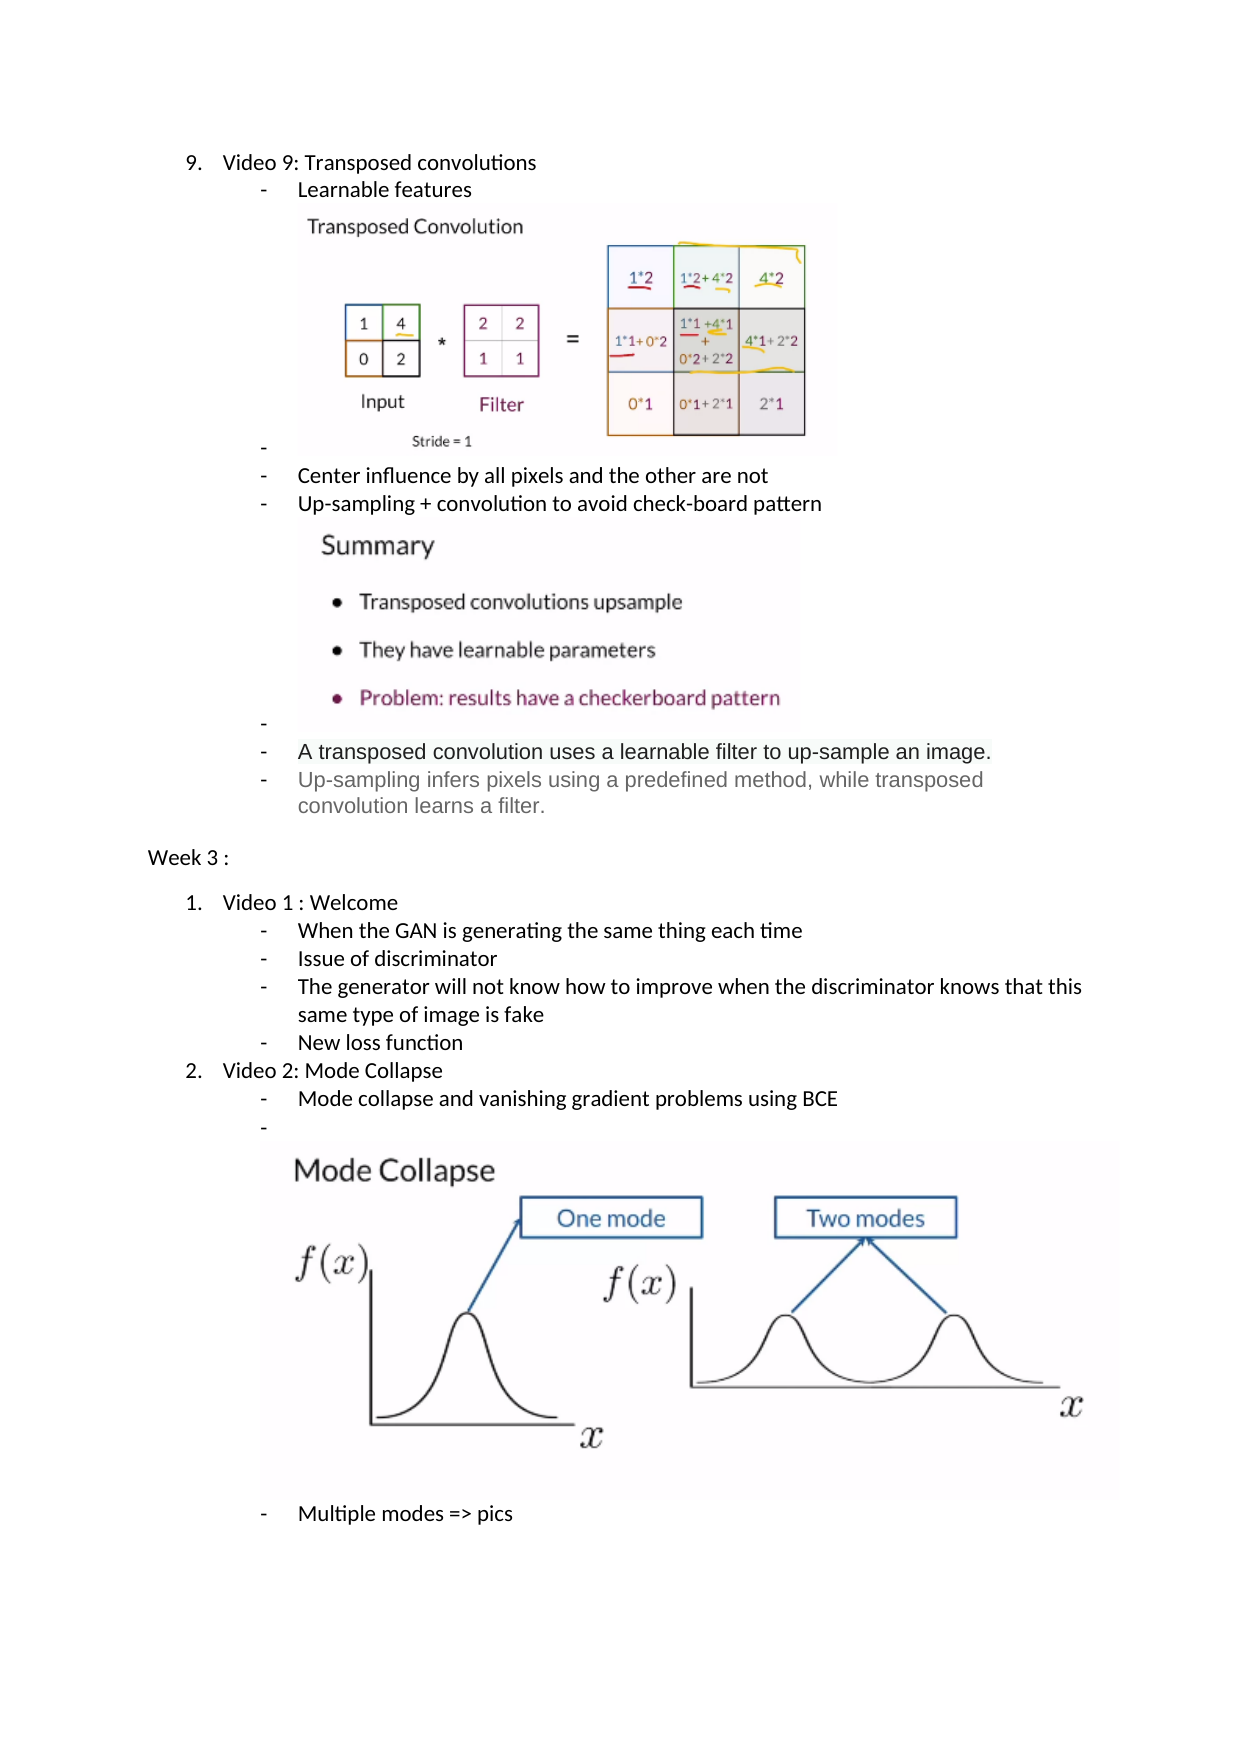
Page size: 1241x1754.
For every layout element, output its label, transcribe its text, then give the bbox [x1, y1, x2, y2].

list When the GAN is generating the same thing each time [260, 916, 1093, 944]
list Center influence by all pixels and the other are not [260, 461, 1093, 489]
list Up-sampling infers pixels using a predefined method, while transposed convolution learns a filter. [260, 765, 1093, 818]
list Video 1 : Welcome [185, 888, 1093, 916]
text Week 3 : [148, 843, 1093, 871]
list Video 9: Transposed convolutions [185, 148, 1093, 176]
list Up-sampling + convolution to avoid check-board pattern [260, 489, 1093, 517]
list Video 2: Mode Collapse [185, 1056, 1093, 1084]
picture [297, 517, 801, 732]
list Issue of discriminator [260, 944, 1093, 972]
picture [297, 203, 838, 456]
list A transposed convolution uses a learnable filter to up-sample an image. [260, 737, 1093, 765]
list Multiple modes => pics [260, 1500, 1093, 1527]
list Learnable features [260, 176, 1093, 204]
list New loss function [260, 1028, 1093, 1056]
list The generator will not know how to improve when the discriminator knows that this same type of image is fake [260, 972, 1093, 1028]
list Mode collapse and vanishing gradient problems using BCE [260, 1084, 1093, 1112]
picture [260, 1141, 1120, 1500]
